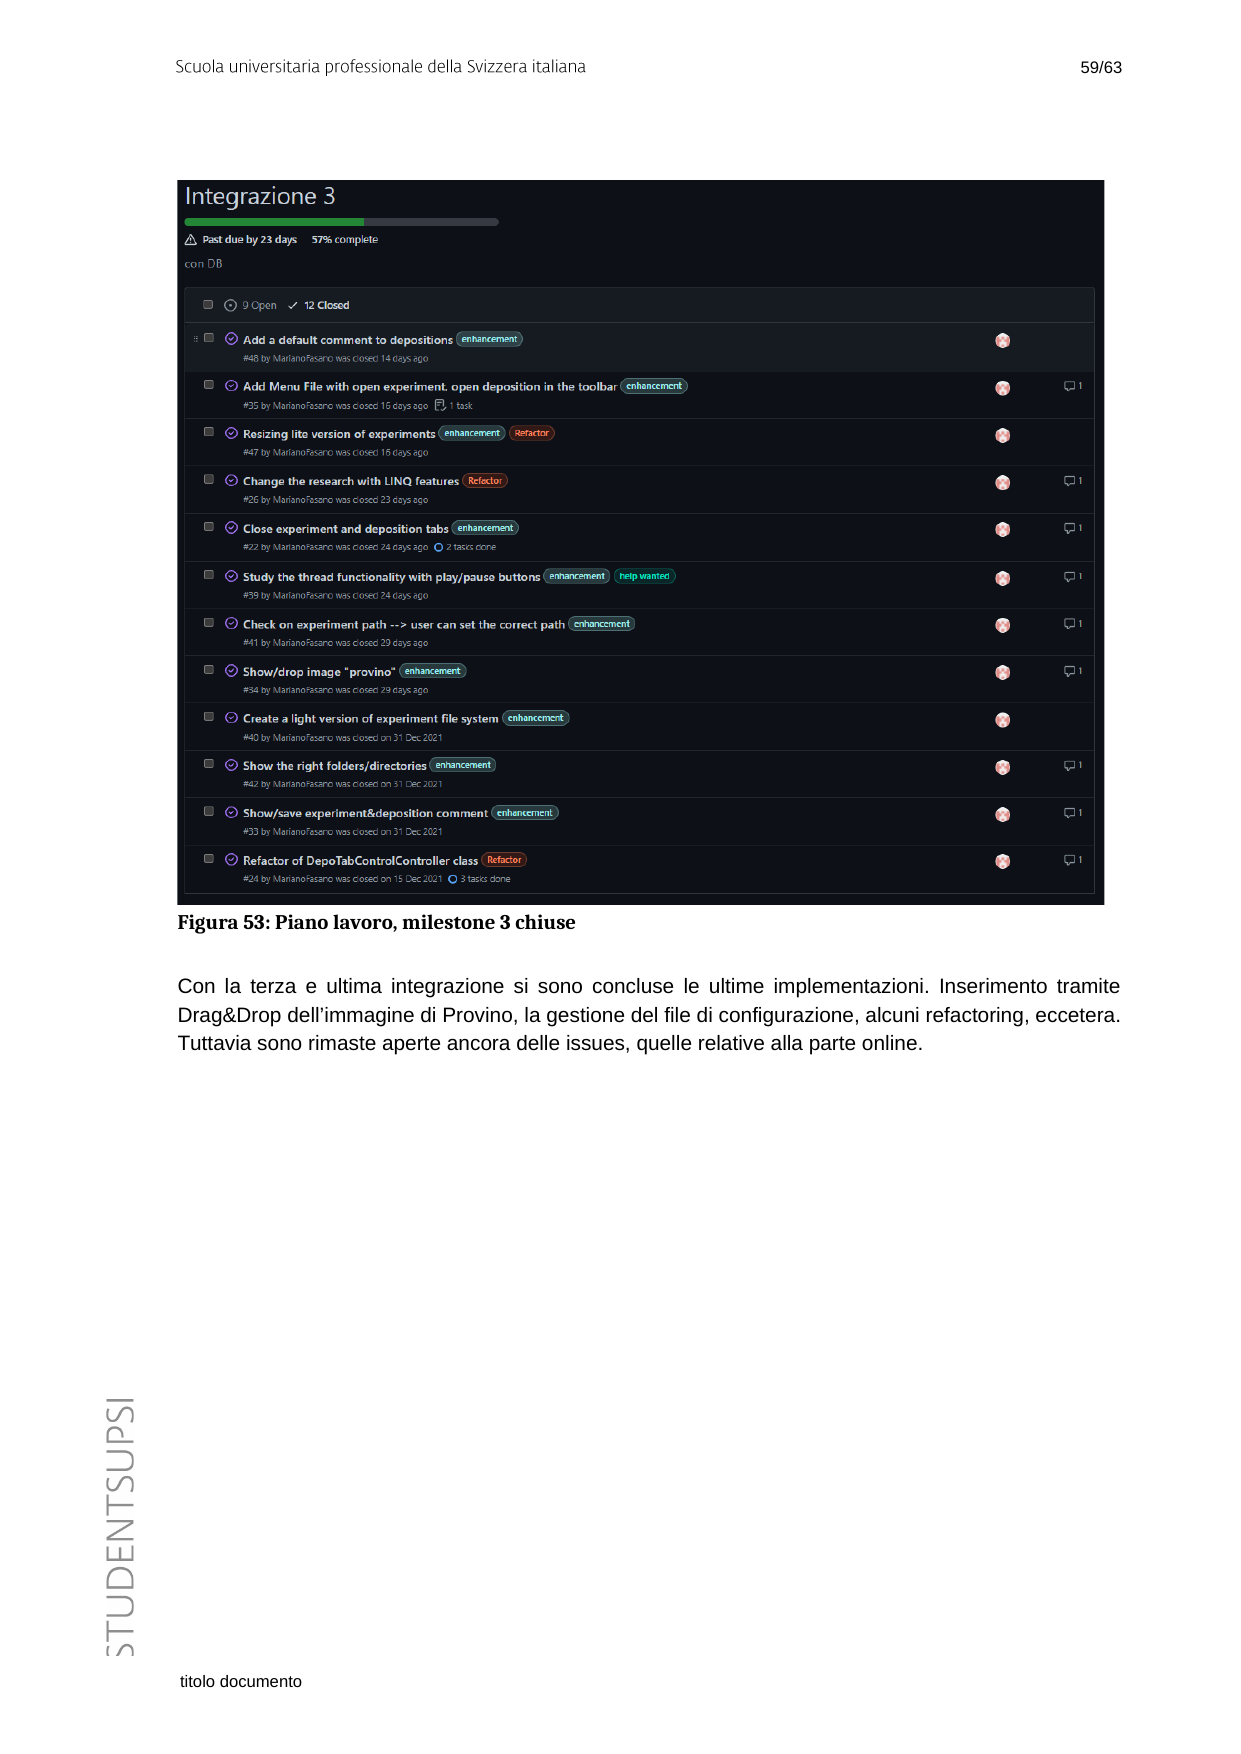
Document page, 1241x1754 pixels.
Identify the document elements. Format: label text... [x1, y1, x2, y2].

picture [168, 53, 602, 80]
picture [106, 1399, 134, 1657]
text Figura 53: Piano lavoro, milestone 3 chiuse [177, 910, 1122, 934]
picture [177, 180, 1105, 905]
text Con la terza e ultima integrazione si sono concluse le ultime implementazioni. Inserimento tramite Drag&Drop dell’immagine di Provino, la gestione del file di configurazione, alcuni refactoring, eccetera. Tuttavia sono rimaste aperte ancora delle issues, quelle relative alla parte online. [177, 974, 1122, 1055]
